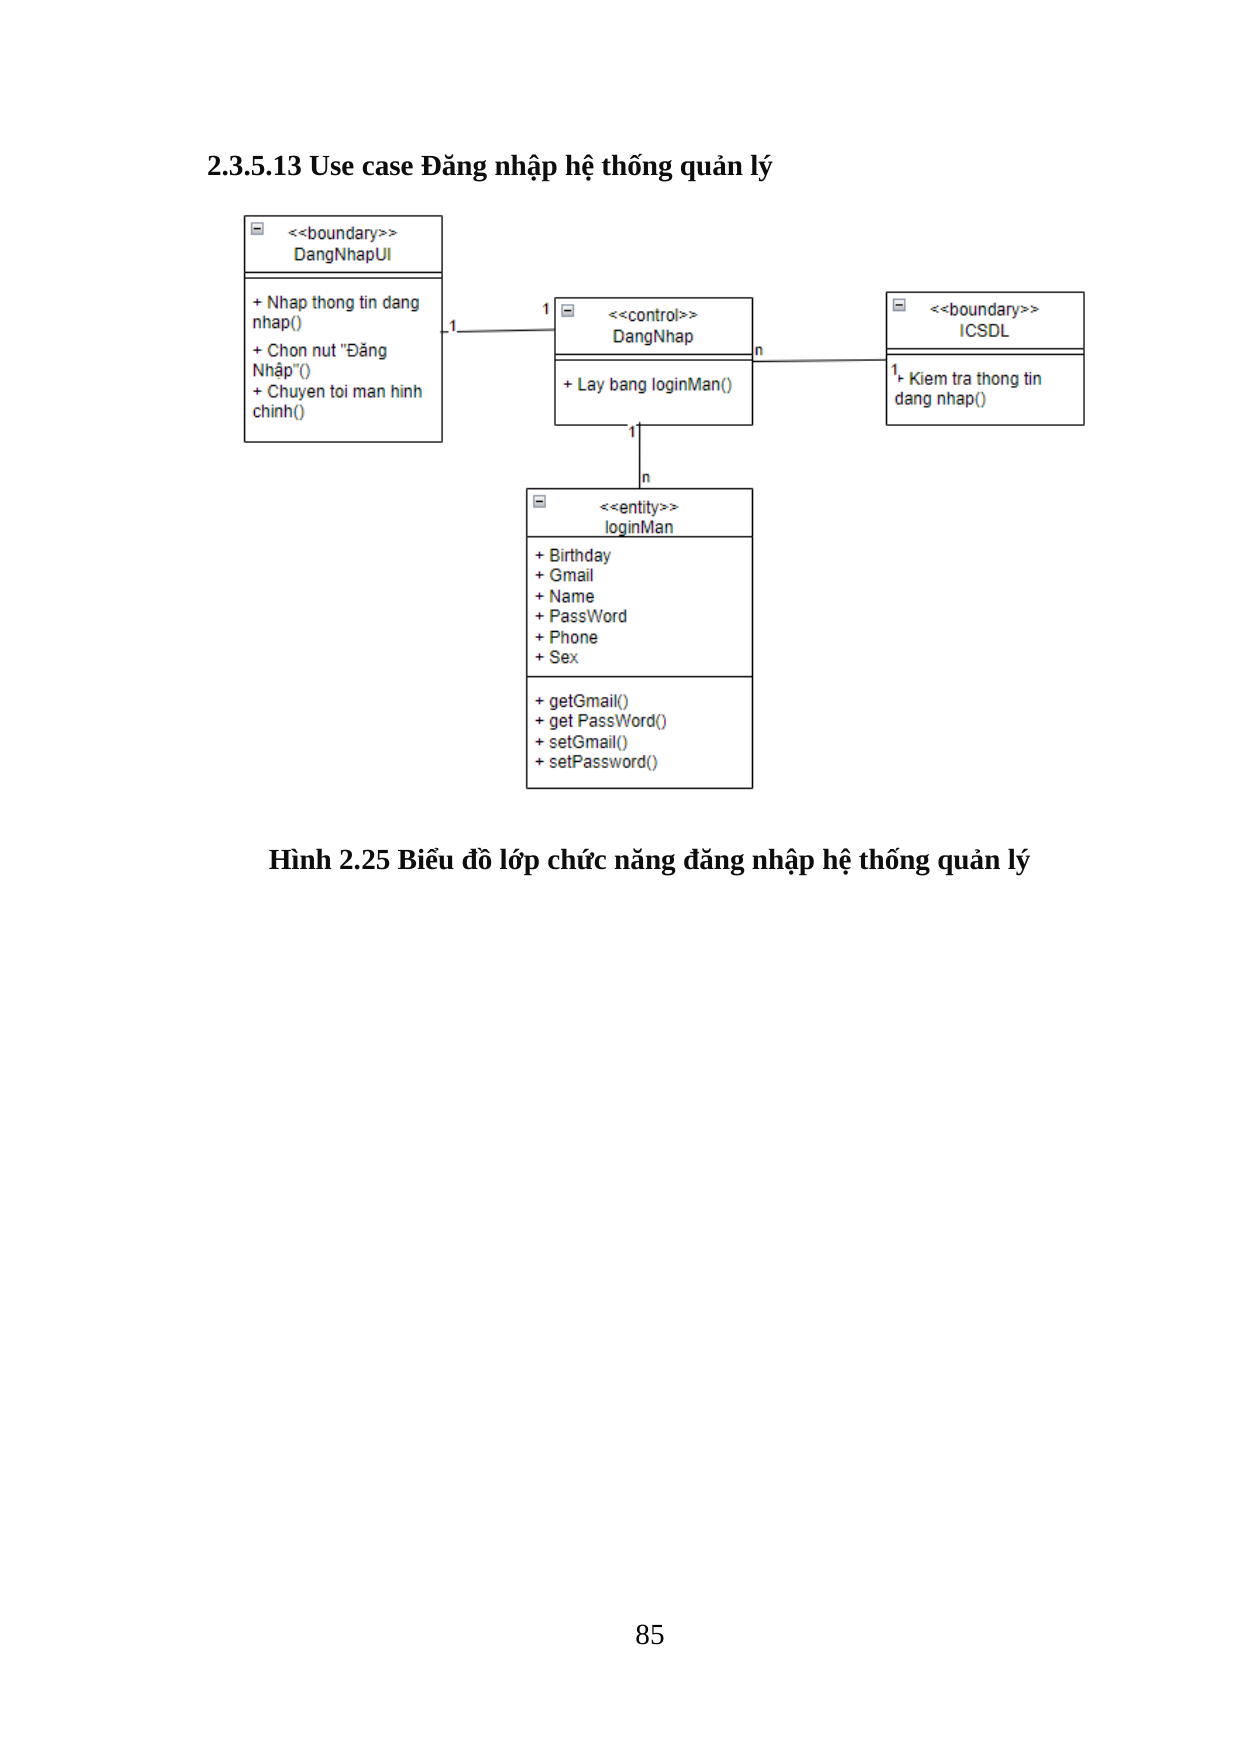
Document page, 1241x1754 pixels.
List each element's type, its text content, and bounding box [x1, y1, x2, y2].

text Hình 2.25 Biểu đồ lớp chức năng đăng nhập hệ thống quản lý [207, 842, 1092, 876]
picture [206, 198, 1092, 826]
subtitle 2.3.5.13 Use case Đăng nhập hệ thống quản lý [207, 148, 1092, 181]
